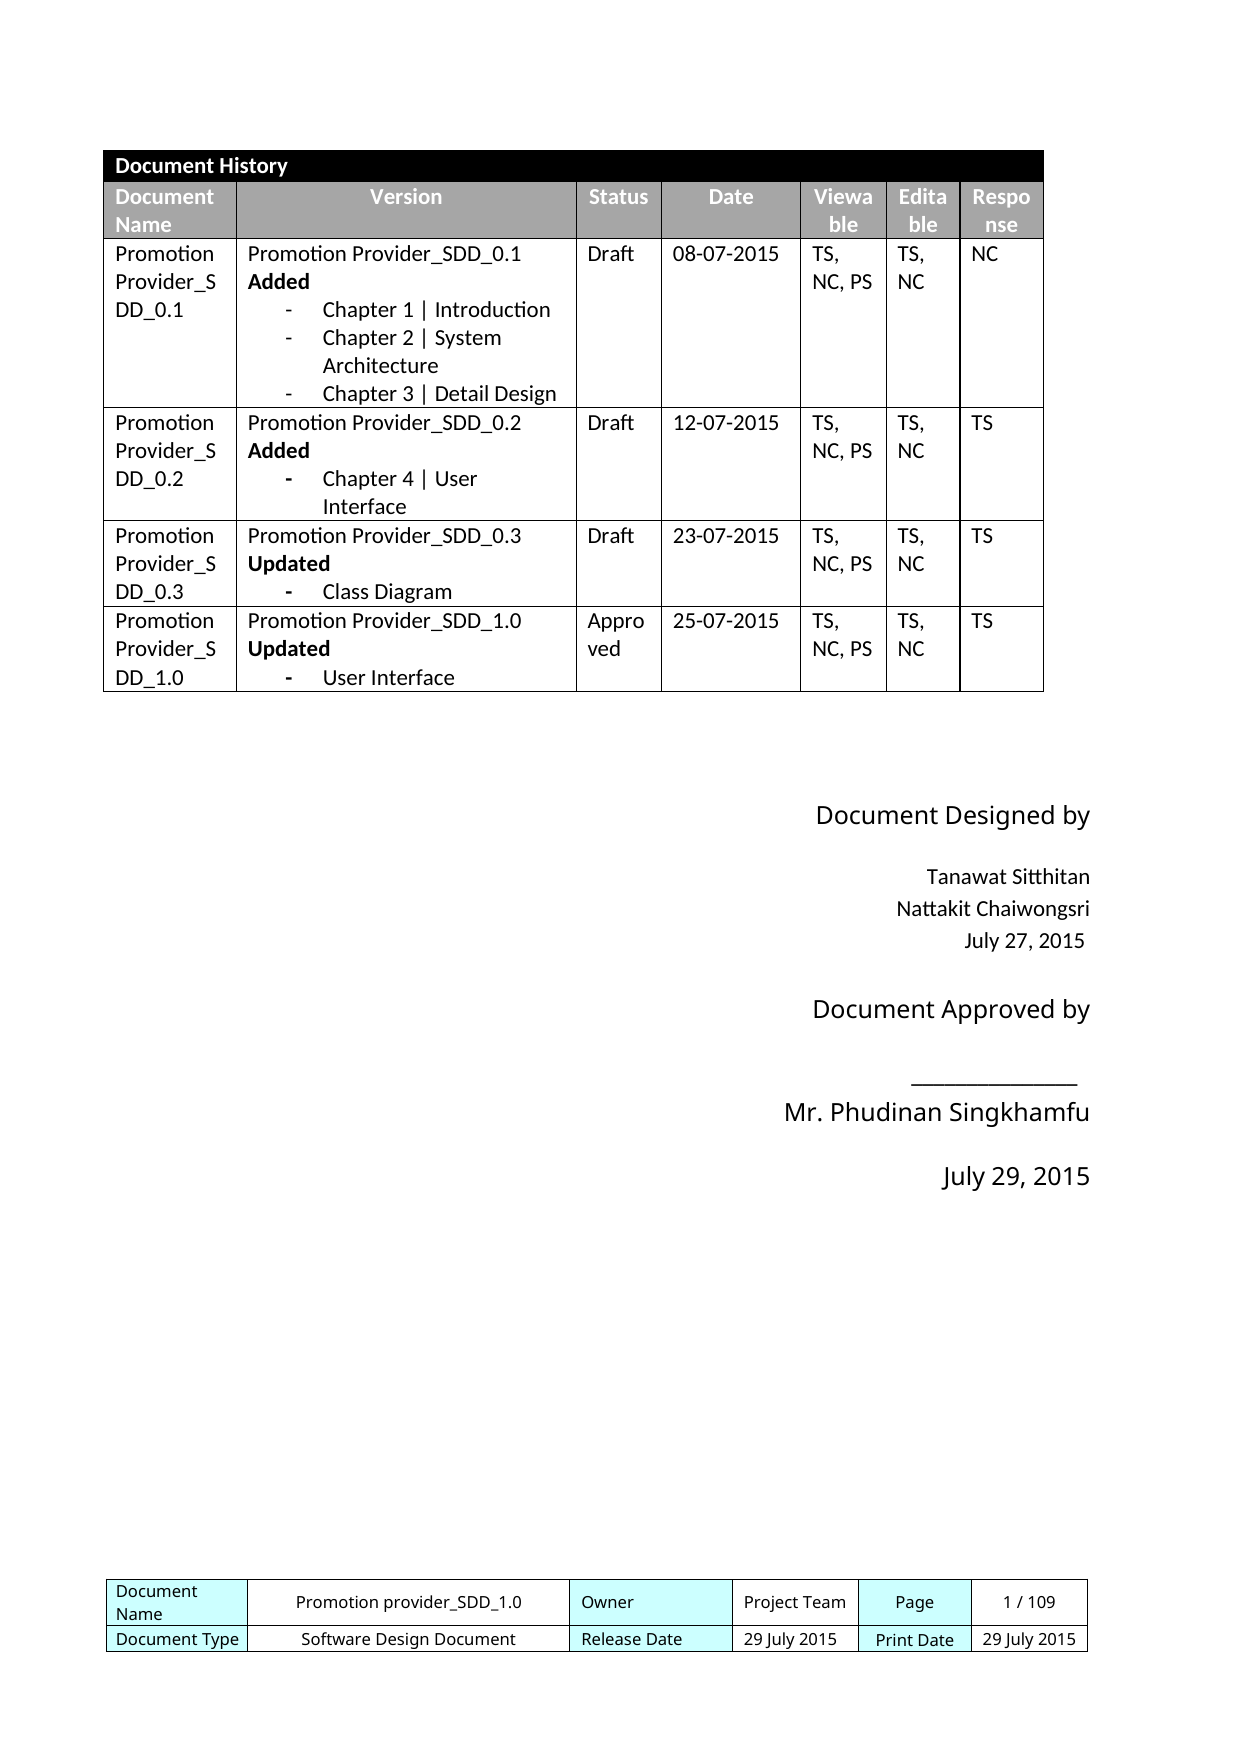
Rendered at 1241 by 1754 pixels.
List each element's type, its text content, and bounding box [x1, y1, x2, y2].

table_cell Draft [577, 408, 661, 520]
text Document Designed by [103, 798, 1090, 832]
table_cell Editable [887, 182, 959, 238]
table_cell 12-07-2015 [662, 408, 800, 520]
table_cell Viewable [801, 182, 886, 238]
text _______________ Mr. Phudinan Singkhamfu [724, 1056, 1090, 1129]
table_cell TS, NC [887, 239, 959, 407]
table_cell Promotion Provider_SDD_0.1 Added Chapter 1 | Introduction Chapter 2 | System Architecture Chapter 3 | Detail Design [237, 239, 576, 407]
table_cell Status [577, 182, 661, 238]
table_cell Promotion Provider_SDD_1.0 Updated User Interface [237, 607, 576, 691]
table_cell Promotion Provider_SDD_0.2 Added Chapter 4 | User Interface [237, 408, 576, 520]
table_cell TS, NC [887, 408, 959, 520]
table_cell Response [961, 182, 1043, 238]
table_cell Date [662, 182, 800, 238]
table_cell Promotion Provider_SDD_1.0 [104, 607, 236, 691]
table_cell NC [961, 239, 1043, 407]
table_cell TS [961, 607, 1043, 691]
table_cell Promotion Provider_SDD_0.1 [104, 239, 236, 407]
table_cell Promotion Provider_SDD_0.2 [104, 408, 236, 520]
text Tanawat Sitthitan Nattakit Chaiwongsri July 27, 2015 Document Approved by [103, 862, 1090, 1026]
table_cell TS, NC, PS [801, 521, 886, 606]
table_cell TS, NC [887, 521, 959, 606]
table_cell 23-07-2015 [662, 521, 800, 606]
table_cell TS [961, 408, 1043, 520]
table_cell Draft [577, 239, 661, 407]
table_cell 08-07-2015 [662, 239, 800, 407]
table_cell Document Name [104, 182, 236, 238]
text July 29, 2015 [103, 1159, 1090, 1193]
table_cell Approved [577, 607, 661, 691]
table_header Document History [104, 151, 1043, 181]
table_cell TS, NC [887, 607, 959, 691]
table_cell TS, NC, PS [801, 408, 886, 520]
table_cell Promotion Provider_SDD_0.3 Updated Class Diagram [237, 521, 576, 606]
table_cell 25-07-2015 [662, 607, 800, 691]
table_cell TS, NC, PS [801, 607, 886, 691]
table_cell TS, NC, PS [801, 239, 886, 407]
table_cell Draft [577, 521, 661, 606]
table_cell TS [961, 521, 1043, 606]
table_cell Promotion Provider_SDD_0.3 [104, 521, 236, 606]
table_cell Version [237, 182, 576, 238]
